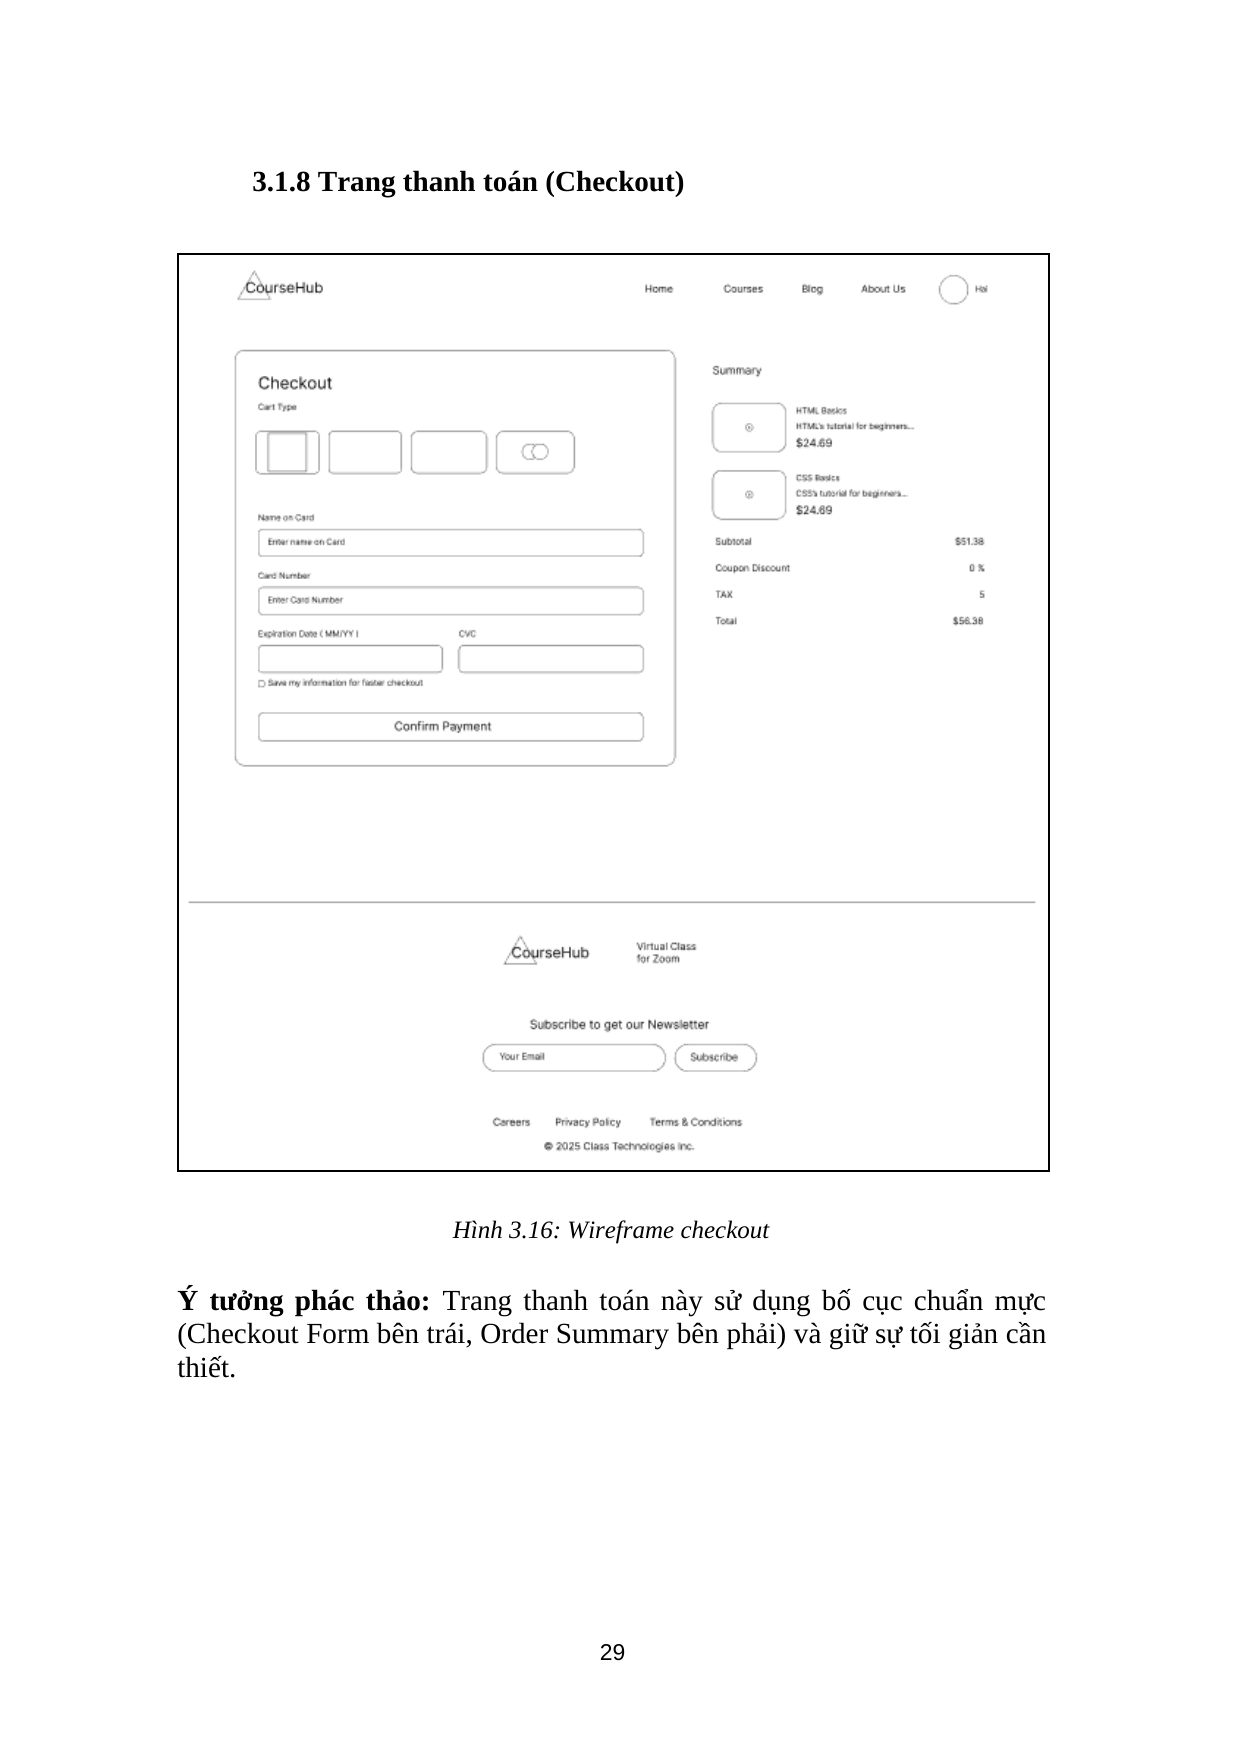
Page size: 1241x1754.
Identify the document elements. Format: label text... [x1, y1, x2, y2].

picture [188, 265, 1036, 1160]
table_header [179, 255, 1048, 1170]
subtitle 3.1.8 Trang thanh toán (Checkout) [252, 164, 1047, 198]
text Ý tưởng phác thảo: Trang thanh toán này sử dụng bố cục chuẩn mực (Checkout Form bên trái, Order Summary bên phải) và giữ sự tối giản cần thiết. [177, 1283, 1047, 1383]
subtitle Hình 3.16: Wireframe checkout [177, 1215, 1047, 1243]
